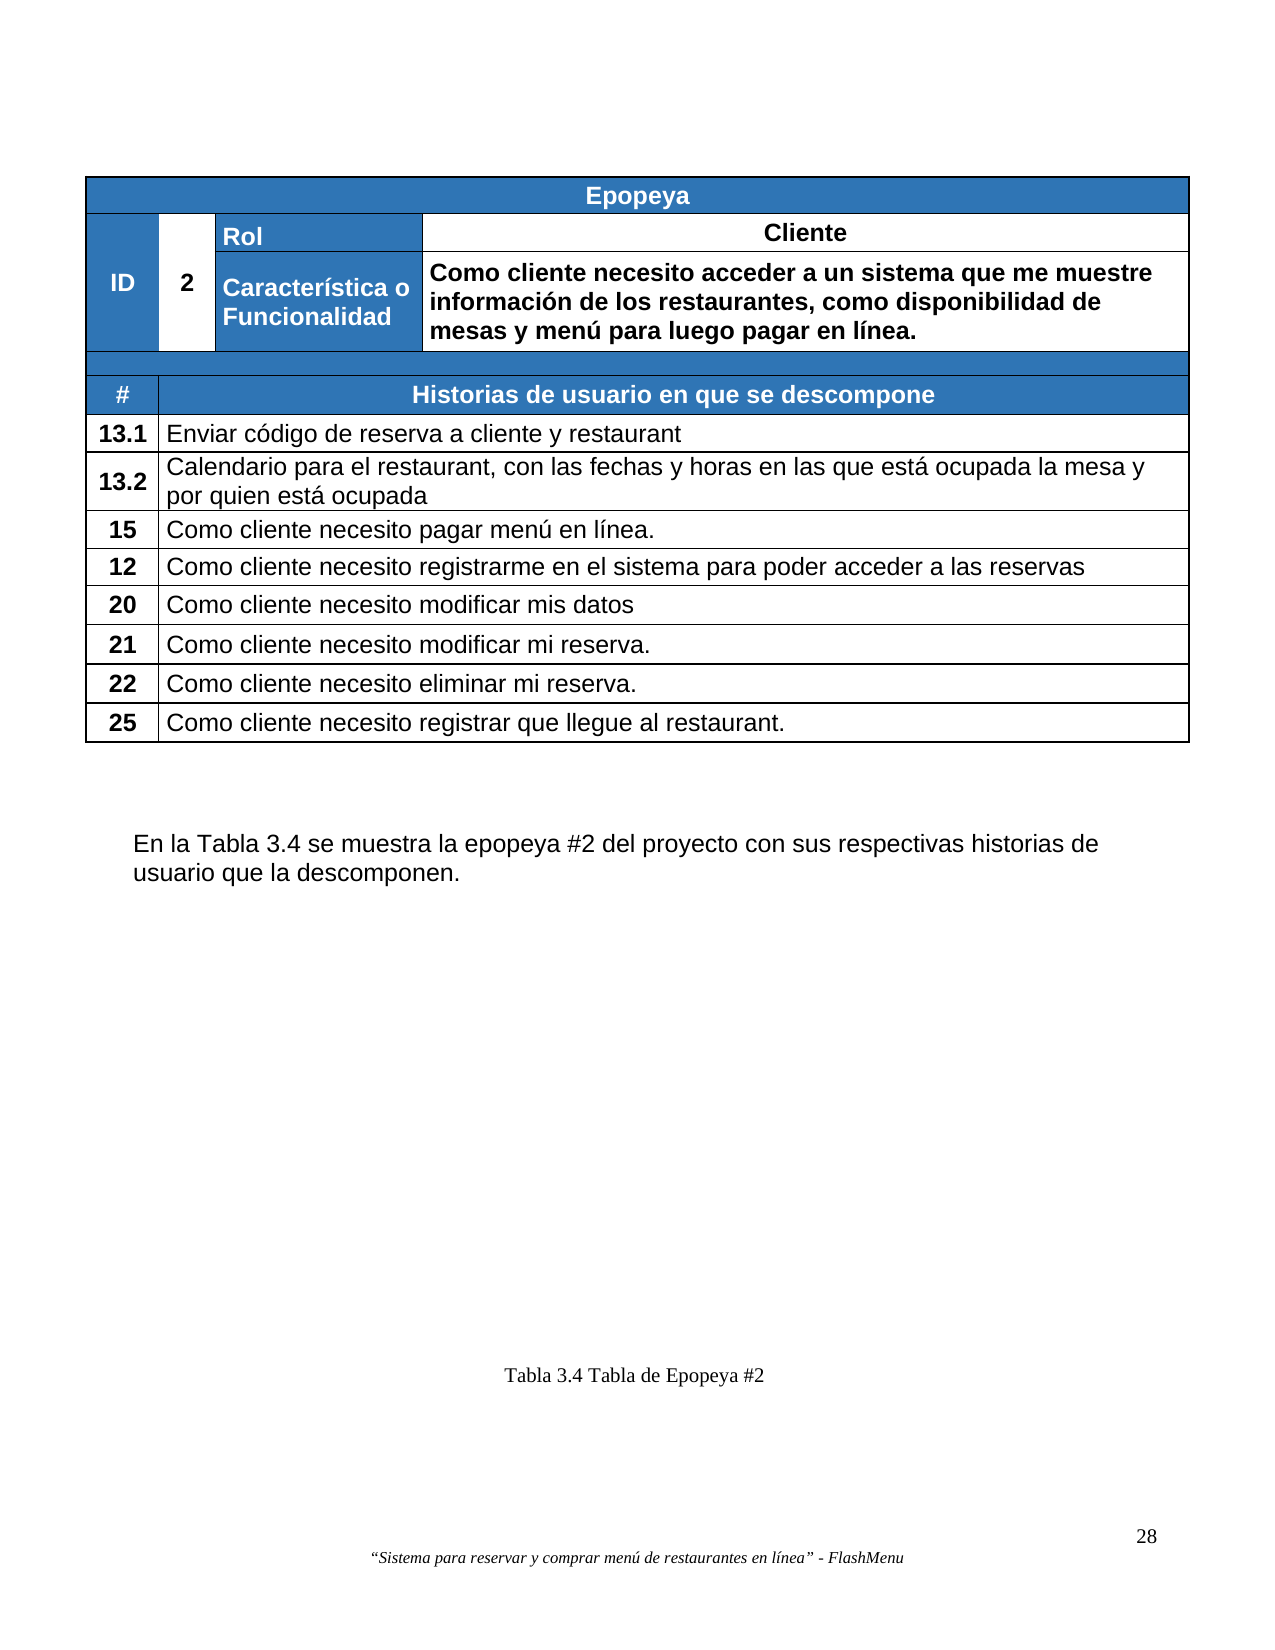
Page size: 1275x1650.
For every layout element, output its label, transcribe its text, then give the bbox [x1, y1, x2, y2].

table_cell 13.2 [87, 453, 158, 510]
table_cell [87, 352, 1188, 375]
table_header Epopeya [87, 178, 1188, 213]
table_cell Historias de usuario en que se descompone [159, 376, 1188, 414]
table_cell 20 [87, 586, 158, 624]
table_cell 12 [87, 549, 158, 585]
table_cell # [87, 376, 158, 414]
text En la Tabla 3.4 se muestra la epopeya #2 del proyecto con sus respectivas historias de usuario que la descomponen. [133, 829, 1157, 887]
table_cell ID [87, 214, 159, 351]
table_cell Como cliente necesito pagar menú en línea. [159, 511, 1188, 547]
table_cell Como cliente necesito modificar mi reserva. [159, 625, 1188, 663]
table_cell Como cliente necesito registrarme en el sistema para poder acceder a las reservas [159, 549, 1188, 585]
table_cell Como cliente necesito eliminar mi reserva. [159, 665, 1188, 702]
table_cell Rol [216, 214, 422, 251]
table_cell 2 [159, 214, 215, 351]
table_cell Como cliente necesito acceder a un sistema que me muestre información de los restaurantes, como disponibilidad de mesas y menú para luego pagar en línea. [423, 252, 1188, 351]
table_cell Como cliente necesito modificar mis datos [159, 586, 1188, 624]
table_cell 22 [87, 665, 158, 702]
table_cell Cliente [423, 214, 1188, 251]
table_cell Característica o Funcionalidad [216, 252, 422, 351]
table_cell 13.1 [87, 415, 158, 451]
table_cell Enviar código de reserva a cliente y restaurant [159, 415, 1188, 451]
table_cell Calendario para el restaurant, con las fechas y horas en las que está ocupada la mesa y por quien está ocupada [159, 453, 1188, 510]
table_cell 15 [87, 511, 158, 547]
table_cell 25 [87, 704, 158, 741]
table_cell Como cliente necesito registrar que llegue al restaurant. [159, 704, 1188, 741]
table_cell 21 [87, 625, 158, 663]
